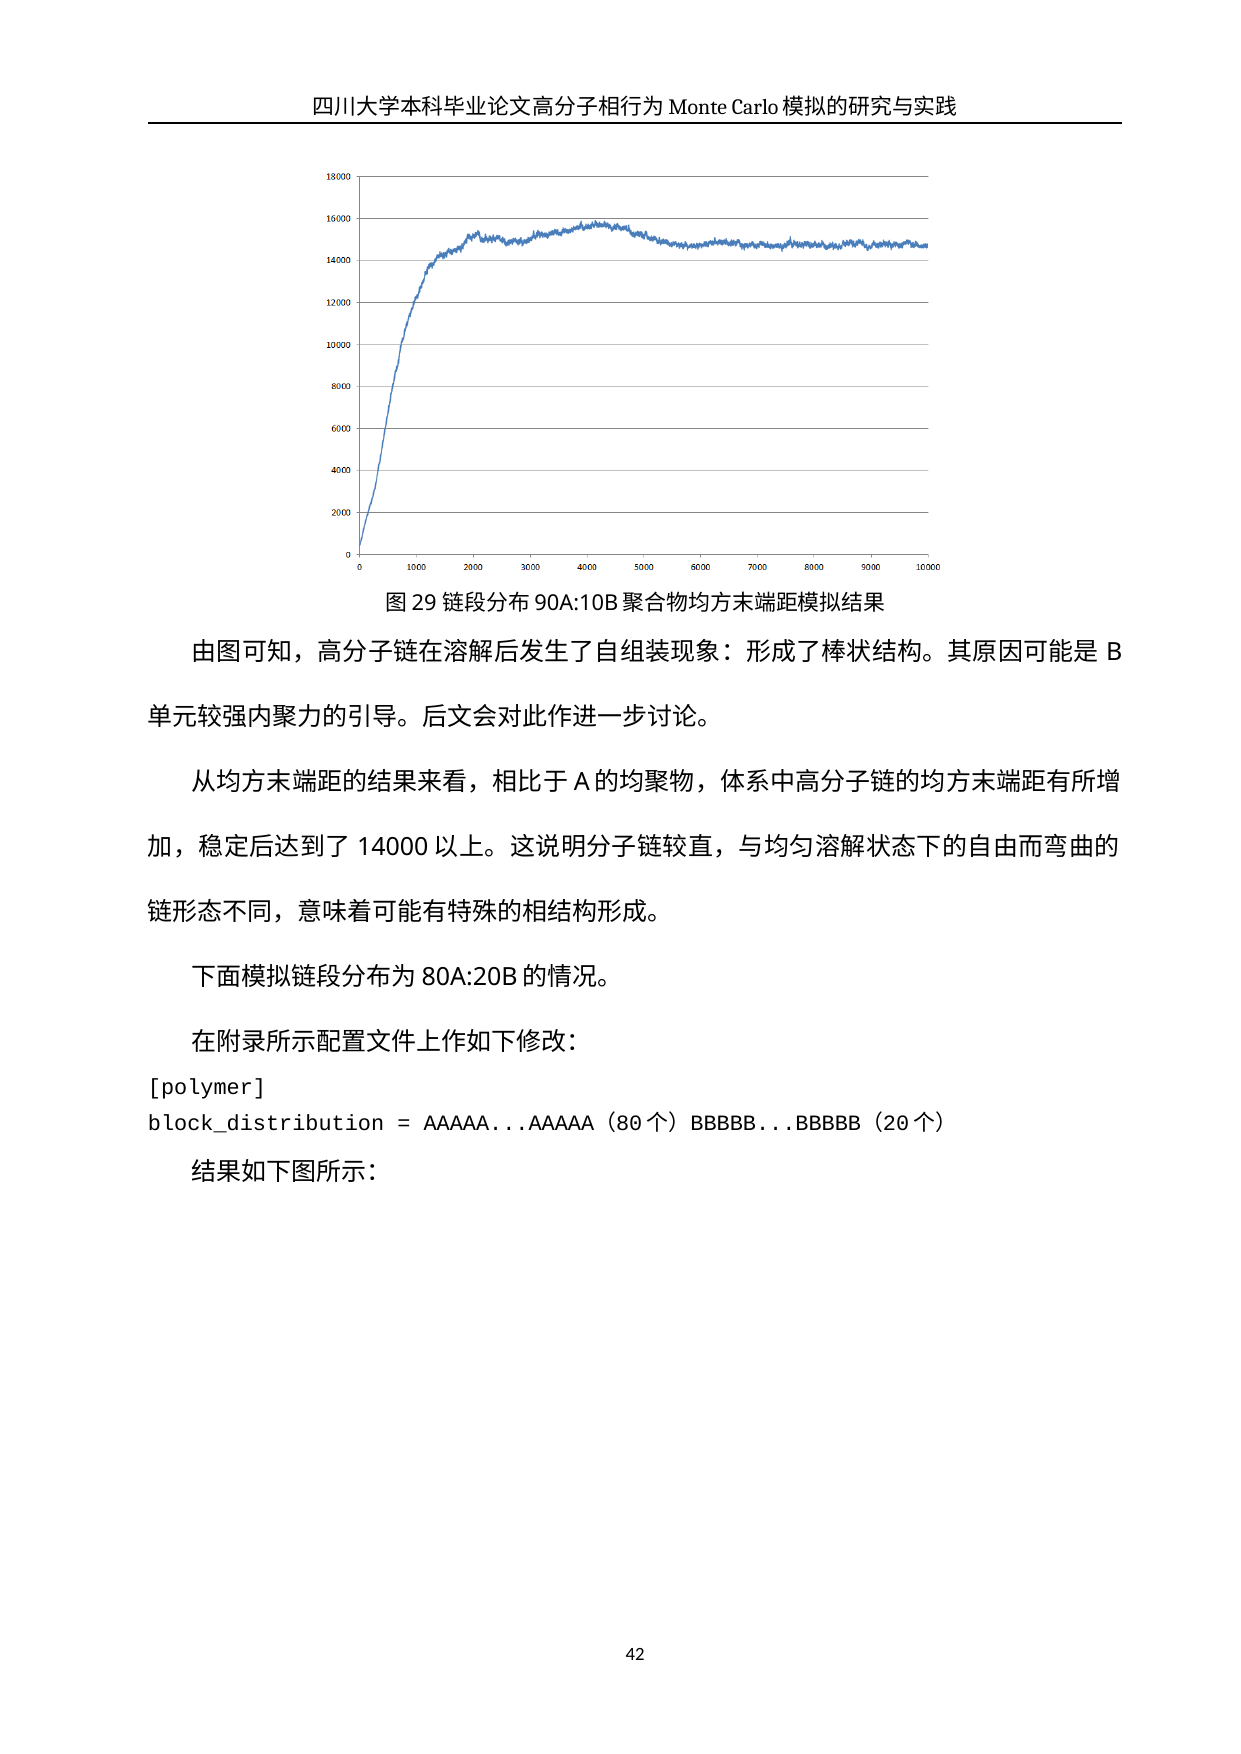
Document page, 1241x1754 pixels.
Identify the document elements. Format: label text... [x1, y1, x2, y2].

text 下面模拟链段分布为80A:20B的情况。 [148, 942, 1122, 1007]
picture [326, 168, 943, 573]
text 在附录所示配置文件上作如下修改： [148, 1007, 1122, 1072]
text block_distribution = AAAAA...AAAAA（80个）BBBBB...BBBBB（20个） [148, 1104, 1122, 1137]
text [polymer] [148, 1072, 1122, 1104]
text 由图可知，高分子链在溶解后发生了自组装现象：形成了棒状结构。其原因可能是B单元较强内聚力的引导。后文会对此作进一步讨论。 [148, 617, 1122, 747]
text 结果如下图所示： [148, 1137, 1122, 1202]
text 从均方末端距的结果来看，相比于A的均聚物，体系中高分子链的均方末端距有所增加，稳定后达到了14000以上。这说明分子链较直，与均匀溶解状态下的自由而弯曲的链形态不同，意味着可能有特殊的相结构形成。 [148, 747, 1122, 942]
